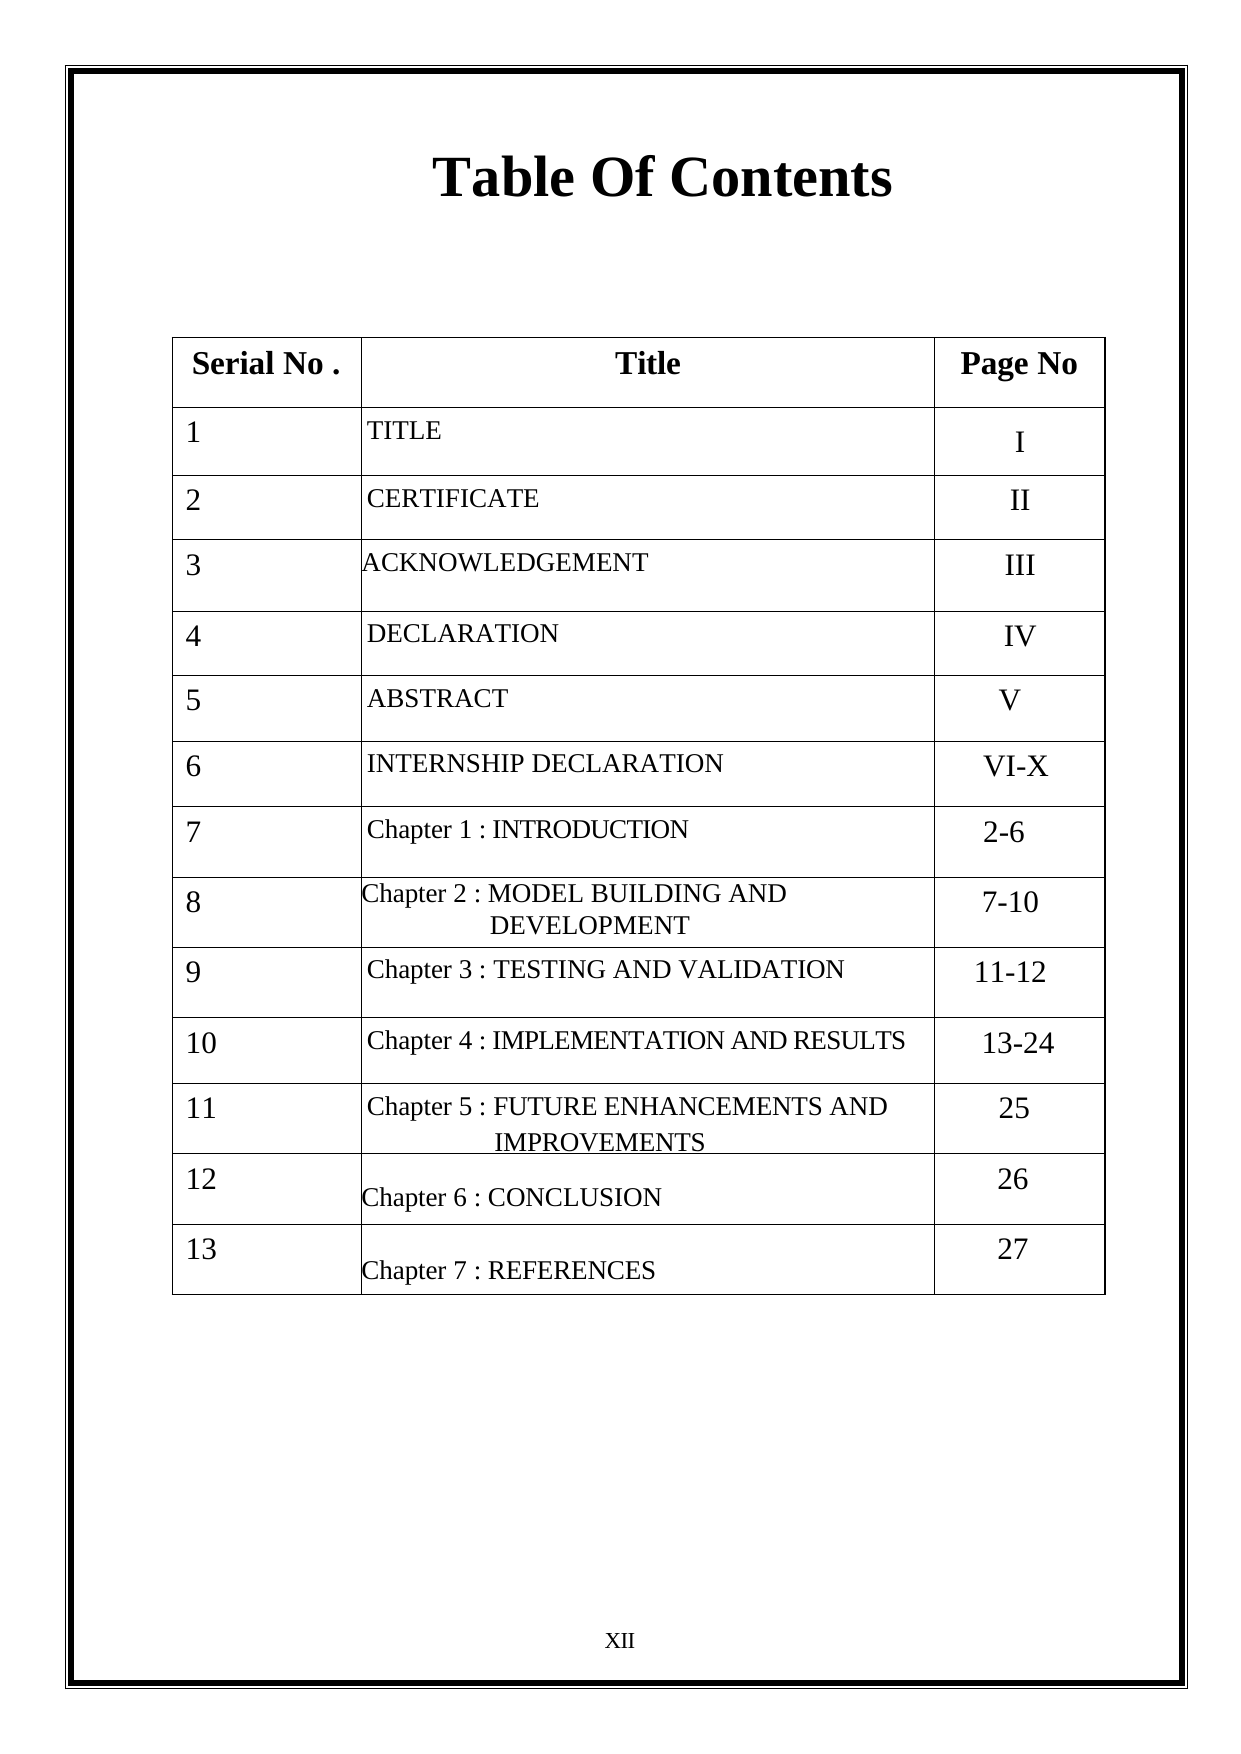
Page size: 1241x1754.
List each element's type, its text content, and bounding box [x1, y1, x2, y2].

table_cell 11-12 [935, 948, 1104, 1017]
table_cell 11 [173, 1084, 361, 1153]
table_cell 26 [935, 1154, 1104, 1223]
table_cell 25 [935, 1084, 1104, 1153]
table_cell 3 [173, 540, 361, 611]
table_header Page No [935, 338, 1104, 407]
table_cell II [935, 476, 1104, 539]
table_cell 12 [173, 1154, 361, 1223]
table_cell CERTIFICATE [362, 476, 934, 539]
table_cell 13-24 [935, 1018, 1104, 1083]
table_cell ABSTRACT [362, 676, 934, 741]
table_header Serial No . [173, 338, 361, 407]
table_cell Chapter 5 : FUTURE ENHANCEMENTS AND IMPROVEMENTS [362, 1084, 934, 1153]
table_cell DECLARATION [362, 612, 934, 675]
text Table Of Contents [433, 142, 1093, 209]
table_cell Chapter 6 : CONCLUSION [362, 1154, 934, 1223]
table_cell 4 [173, 612, 361, 675]
table_cell 8 [173, 878, 361, 947]
table_cell Chapter 2 : MODEL BUILDING AND DEVELOPMENT [362, 878, 934, 947]
table_header Title [362, 338, 934, 407]
table_cell 5 [173, 676, 361, 741]
table_cell Chapter 3 : TESTING AND VALIDATION [362, 948, 934, 1017]
table_cell Chapter 4 : IMPLEMENTATION AND RESULTS [362, 1018, 934, 1083]
table_cell V [935, 676, 1104, 741]
table_cell 2 [173, 476, 361, 539]
table_cell 7 [173, 807, 361, 877]
table_cell 1 [173, 408, 361, 475]
table_cell VI-X [935, 742, 1104, 806]
table_cell 10 [173, 1018, 361, 1083]
table_cell 7-10 [935, 878, 1104, 947]
table_cell ACKNOWLEDGEMENT [362, 540, 934, 611]
table_cell 2-6 [935, 807, 1104, 877]
table_cell I [935, 408, 1104, 475]
table_cell INTERNSHIP DECLARATION [362, 742, 934, 806]
table_cell 27 [935, 1225, 1104, 1294]
table_cell 9 [173, 948, 361, 1017]
table_cell IV [935, 612, 1104, 675]
table_cell III [935, 540, 1104, 611]
table_cell 6 [173, 742, 361, 806]
table_cell Chapter 1 : INTRODUCTION [362, 807, 934, 877]
table_cell Chapter 7 : REFERENCES [362, 1225, 934, 1294]
table_cell 13 [173, 1225, 361, 1294]
table_cell TITLE [362, 408, 934, 475]
